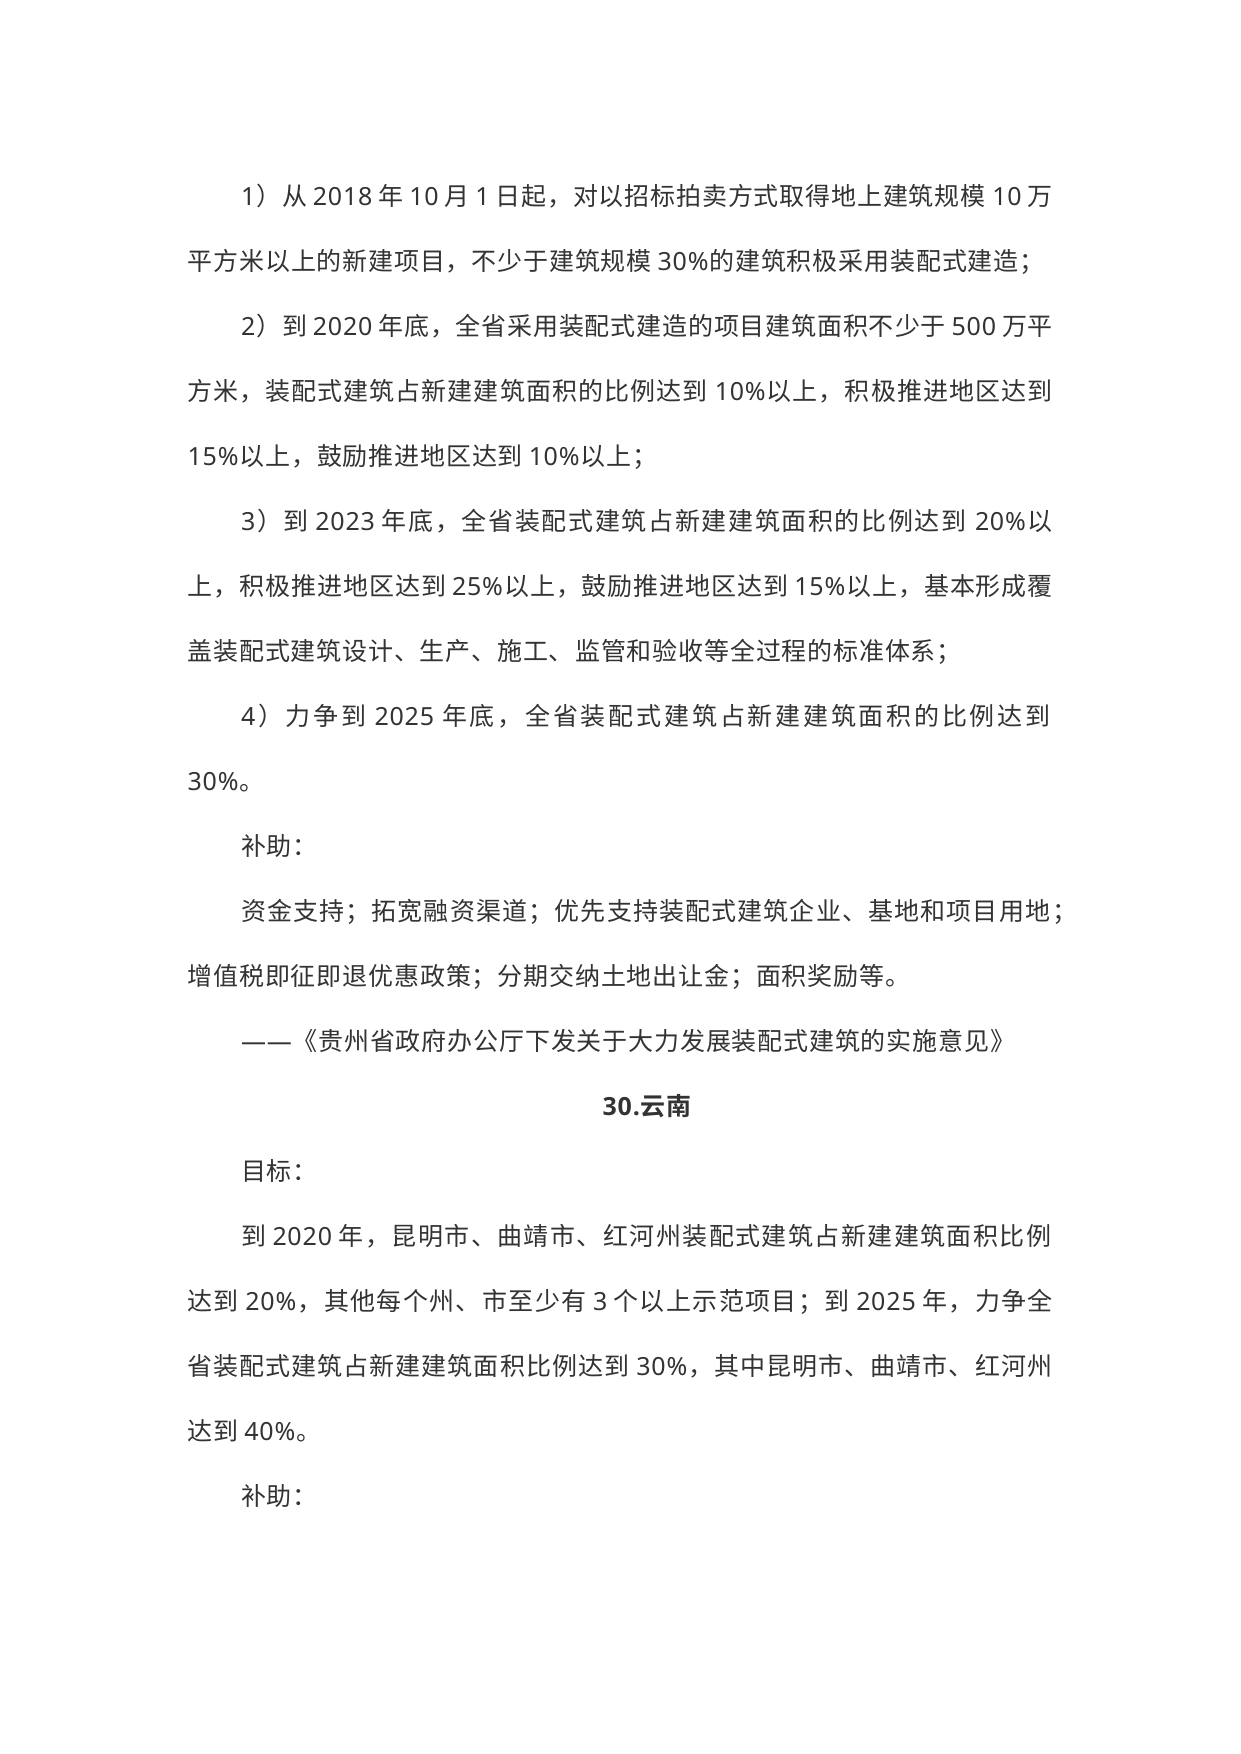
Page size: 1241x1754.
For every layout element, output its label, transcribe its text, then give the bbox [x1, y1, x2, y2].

text 3）到2023年底，全省装配式建筑占新建建筑面积的比例达到20%以上，积极推进地区达到25%以上，鼓励推进地区达到15%以上，基本形成覆盖装配式建筑设计、生产、施工、监管和验收等全过程的标准体系； [187, 487, 1053, 682]
text 资金支持；拓宽融资渠道；优先支持装配式建筑企业、基地和项目用地；增值税即征即退优惠政策；分期交纳土地出让金；面积奖励等。 [187, 877, 1053, 1007]
text 到2020年，昆明市、曲靖市、红河州装配式建筑占新建建筑面积比例达到20%，其他每个州、市至少有3个以上示范项目；到2025年，力争全省装配式建筑占新建建筑面积比例达到30%，其中昆明市、曲靖市、红河州达到40%。 [187, 1202, 1053, 1462]
text 补助： [187, 812, 1053, 877]
text 30.云南 [187, 1072, 1053, 1137]
text 2）到2020年底，全省采用装配式建造的项目建筑面积不少于500万平方米，装配式建筑占新建建筑面积的比例达到10%以上，积极推进地区达到15%以上，鼓励推进地区达到10%以上； [187, 292, 1053, 487]
text 1）从2018年10月1日起，对以招标拍卖方式取得地上建筑规模10万平方米以上的新建项目，不少于建筑规模30%的建筑积极采用装配式建造； [187, 162, 1053, 292]
text 目标： [187, 1137, 1053, 1202]
text ——《贵州省政府办公厅下发关于大力发展装配式建筑的实施意见》 [187, 1007, 1053, 1072]
text 4）力争到2025年底，全省装配式建筑占新建建筑面积的比例达到30%。 [187, 682, 1053, 812]
text 补助： [187, 1462, 1053, 1527]
